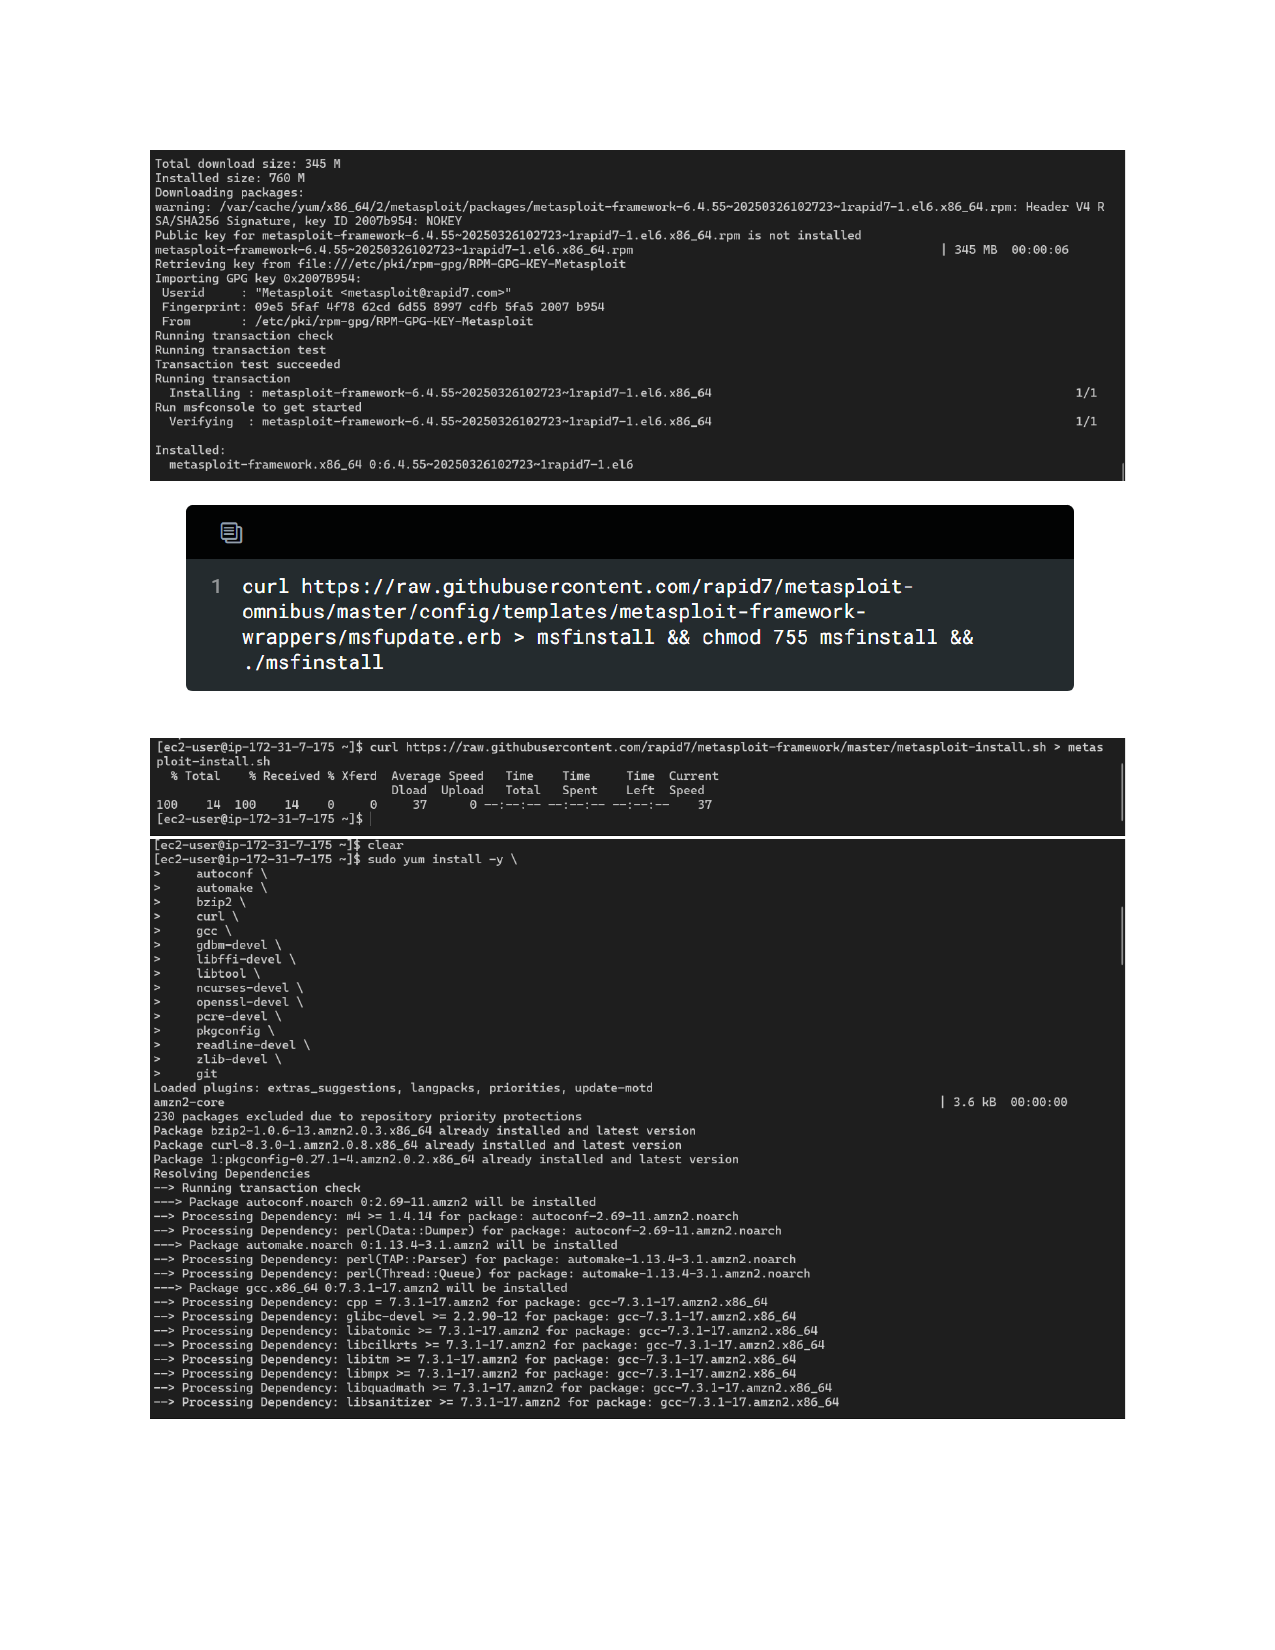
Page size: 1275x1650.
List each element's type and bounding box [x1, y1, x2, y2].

picture [150, 839, 1125, 1419]
picture [150, 150, 1125, 481]
picture [150, 484, 1125, 735]
picture [150, 738, 1125, 836]
